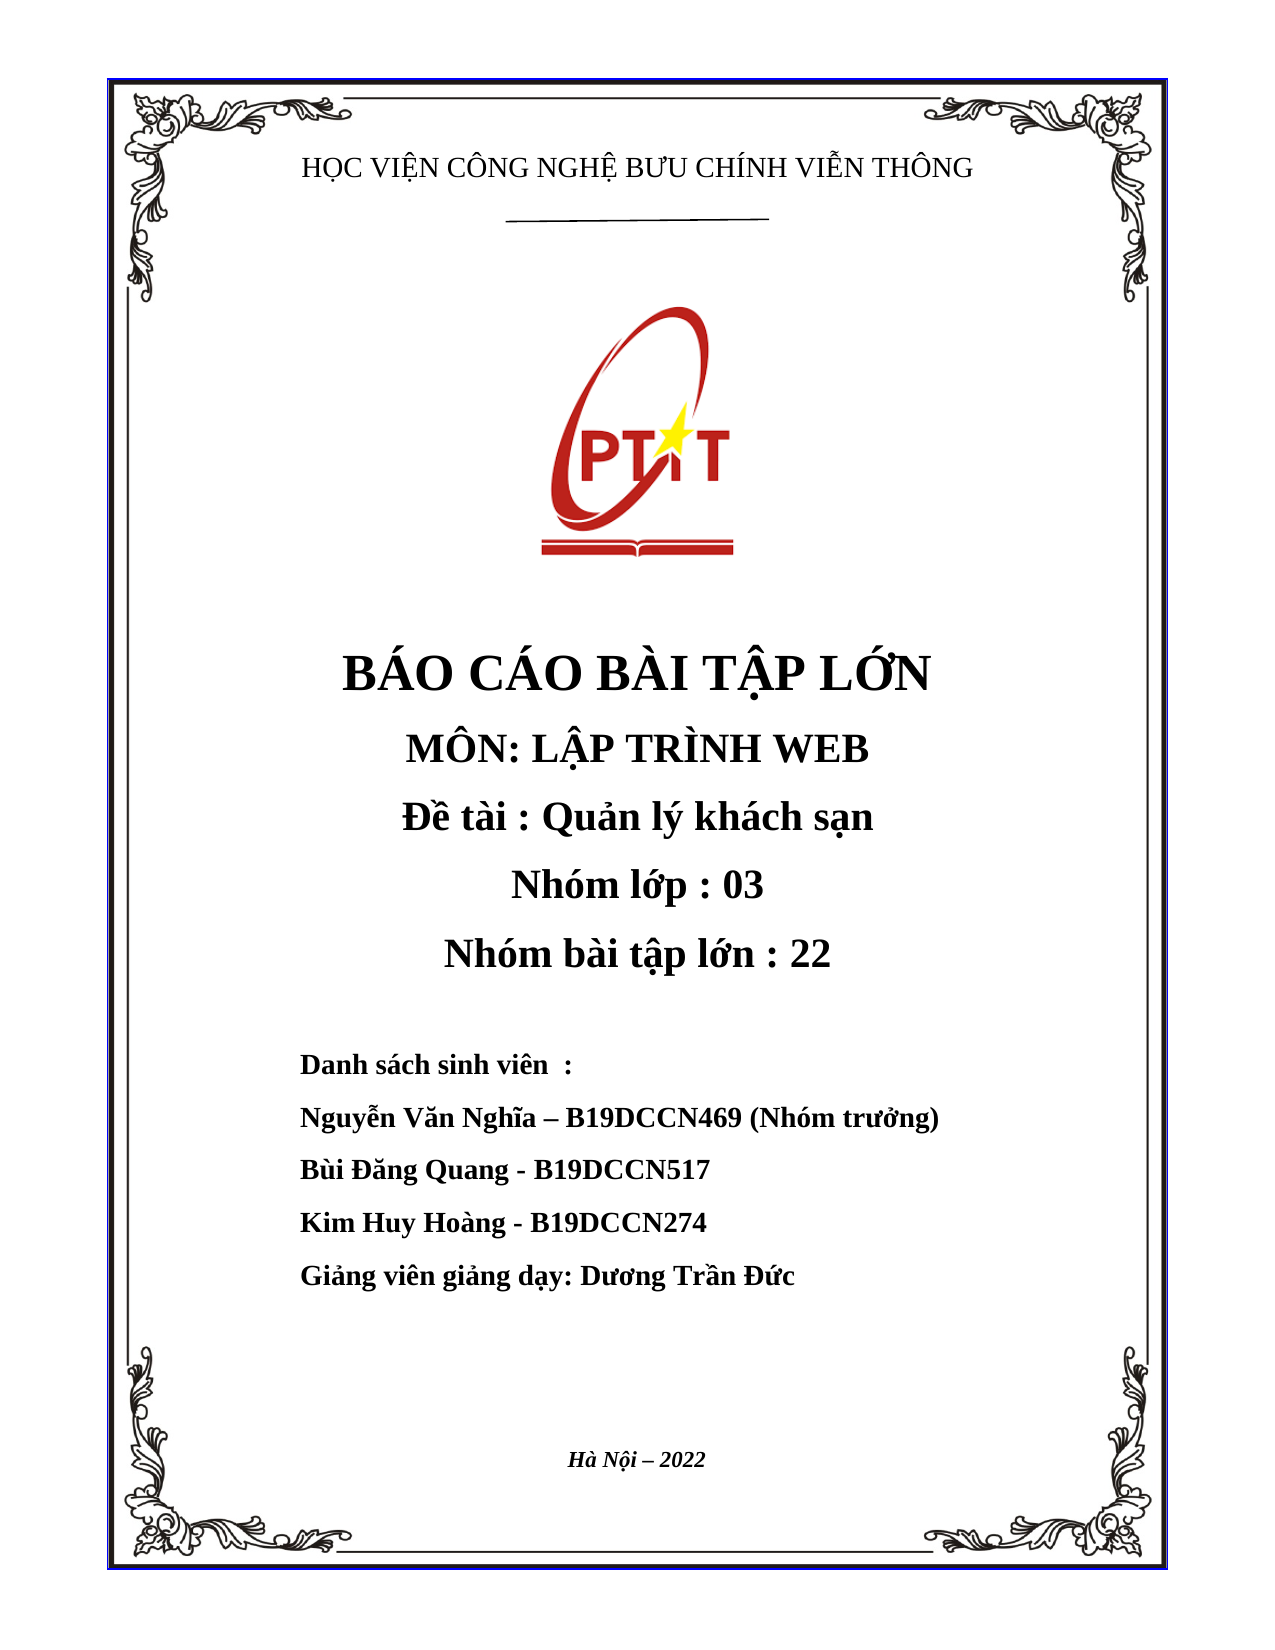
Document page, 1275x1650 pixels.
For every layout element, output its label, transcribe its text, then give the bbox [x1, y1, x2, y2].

text Đề tài : Quản lý khách sạn [150, 792, 1125, 839]
text Hà Nội – 2022 [150, 1446, 1125, 1473]
picture [108, 80, 1167, 1568]
text MÔN: LẬP TRÌNH WEB [150, 723, 1125, 771]
text Nhóm lớp : 03 [150, 860, 1125, 908]
text Nhóm bài tập lớn : 22 [150, 928, 1125, 976]
text HỌC VIỆN CÔNG NGHỆ BƯU CHÍNH VIỄN THÔNG [150, 150, 1125, 183]
text Nguyễn Văn Nghĩa – B19DCCN469 (Nhóm trưởng) [300, 1100, 1125, 1133]
text Danh sách sinh viên : [225, 1047, 1125, 1080]
text Giảng viên giảng dạy: Dương Trần Đức [300, 1258, 1125, 1292]
text Kim Huy Hoàng - B19DCCN274 [300, 1205, 1125, 1239]
text BÁO CÁO BÀI TẬP LỚN [150, 642, 1125, 702]
text Bùi Đăng Quang - B19DCCN517 [300, 1152, 1125, 1186]
